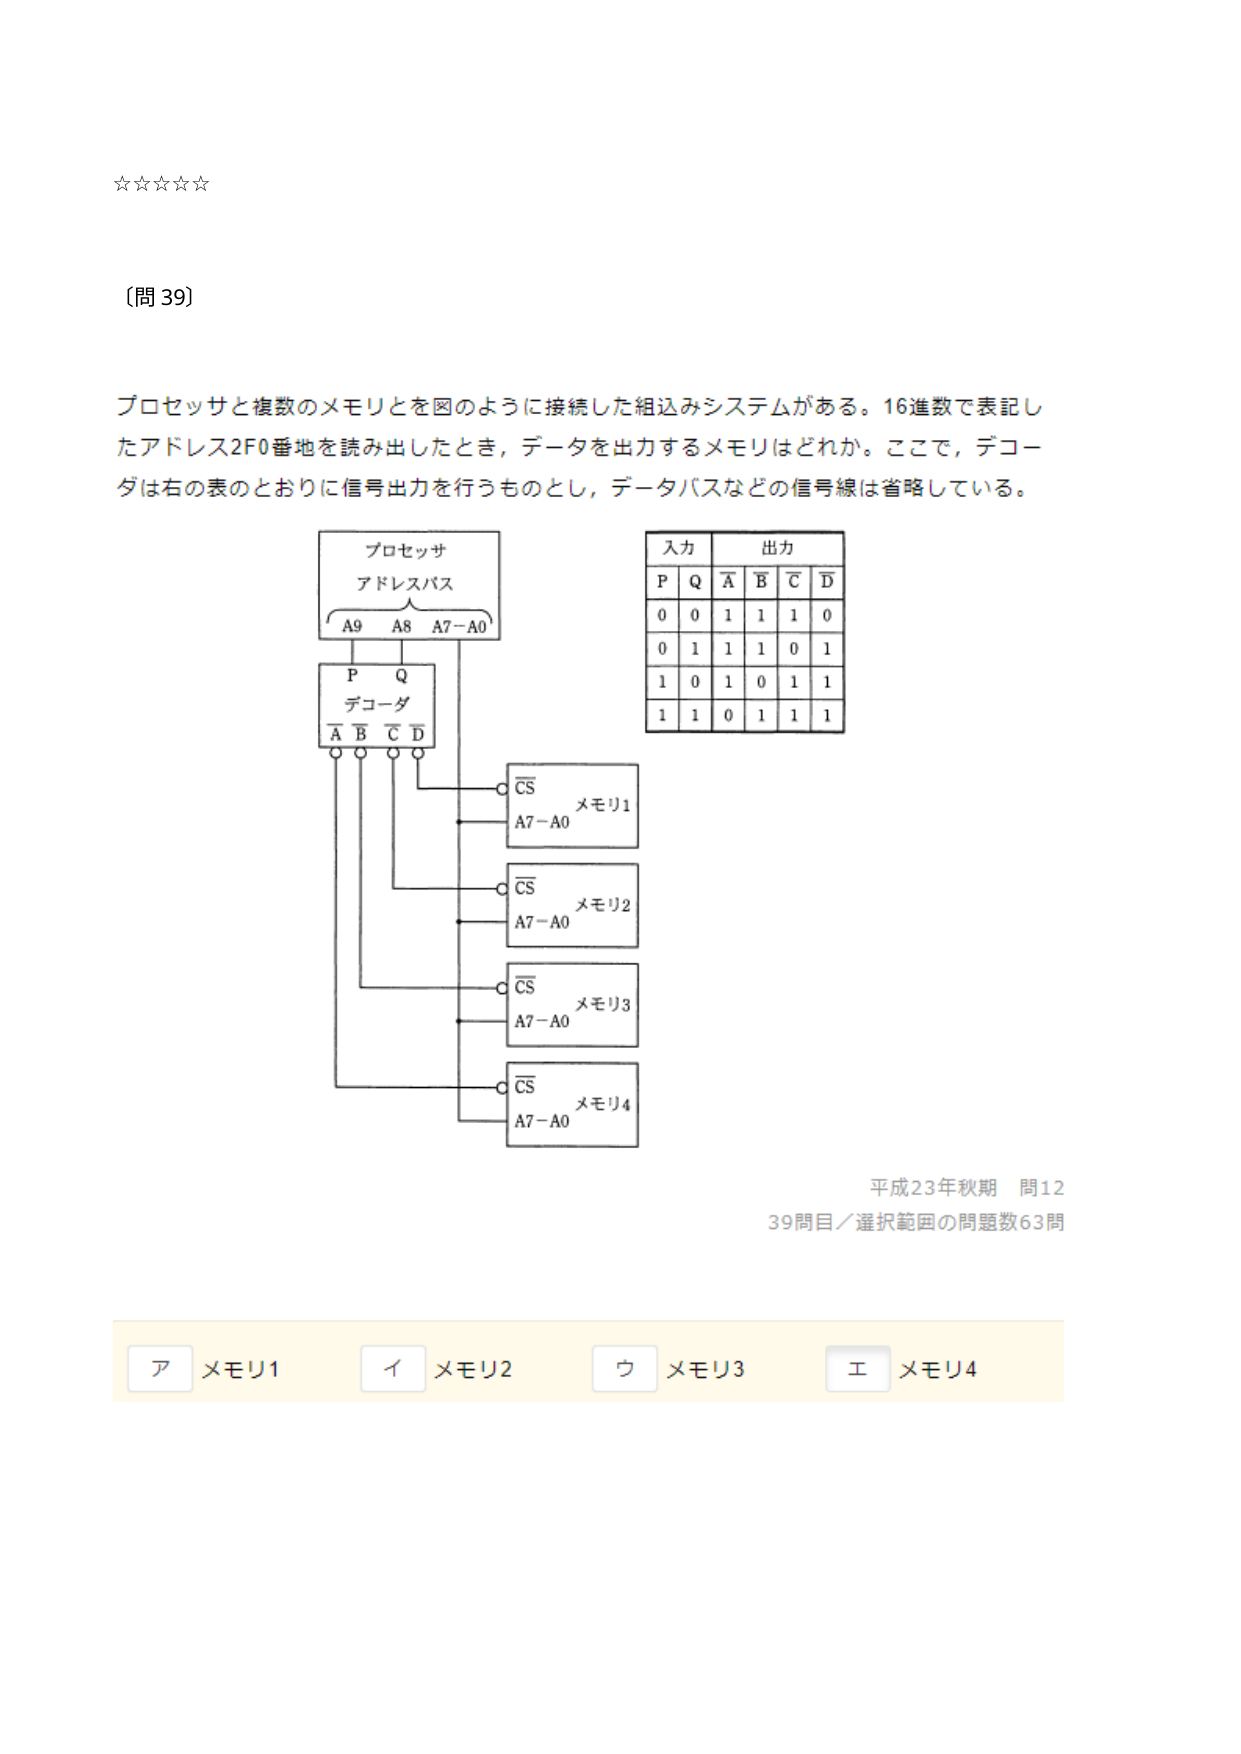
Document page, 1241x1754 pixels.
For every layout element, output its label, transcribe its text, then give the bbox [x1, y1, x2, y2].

text 〔問39〕 [112, 277, 1128, 314]
picture [112, 389, 1065, 1402]
text ☆☆☆☆☆ [112, 164, 1128, 202]
